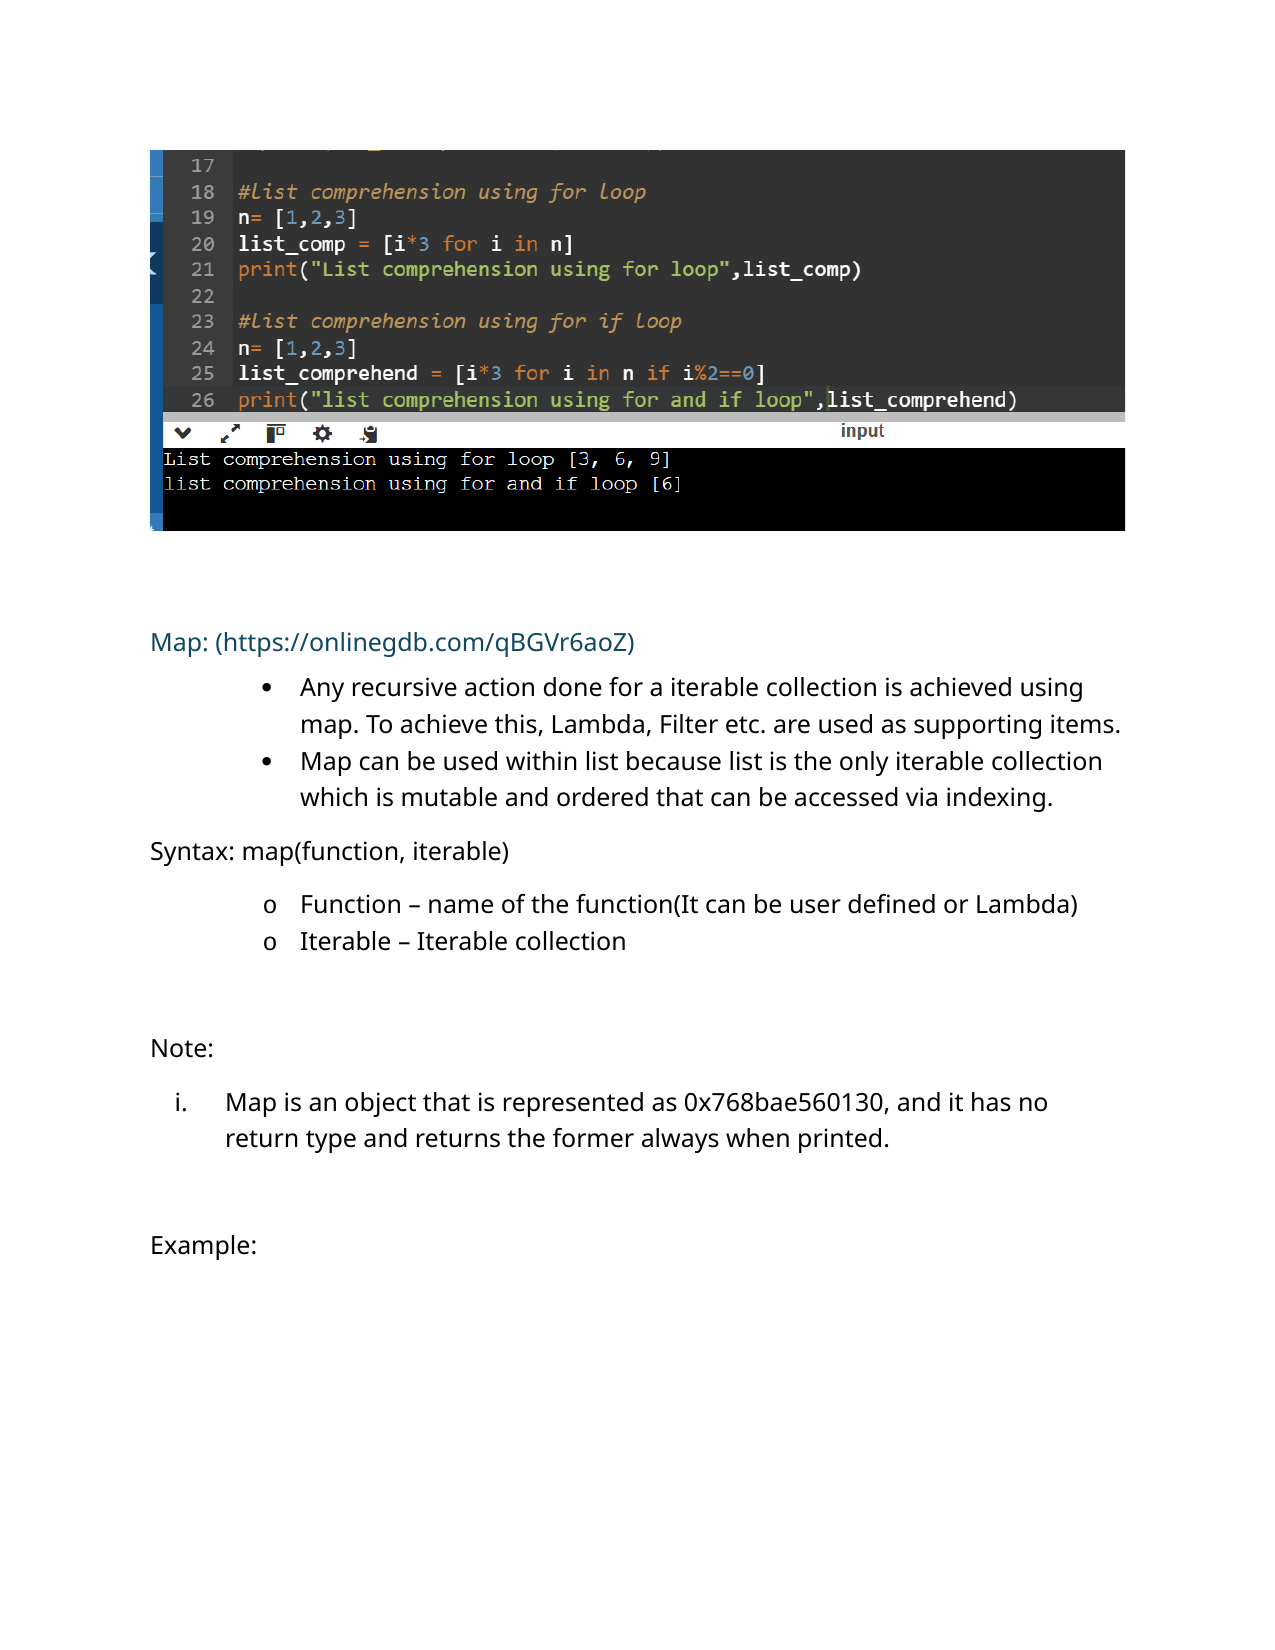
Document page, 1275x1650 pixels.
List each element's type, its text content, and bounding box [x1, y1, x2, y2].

list Any recursive action done for a iterable collection is achieved using map. To achieve this, Lambda, Filter etc. are used as supporting items. [262, 669, 1125, 740]
list Function – name of the function(It can be user defined or Lambda) [262, 887, 1125, 921]
text Note: [150, 1031, 1125, 1065]
list Map is an object that is represented as 0x768bae560130, and it has no return type and returns the former always when printed. [187, 1084, 1125, 1155]
subtitle Map: (https://onlinegdb.com/qBGVr6aoZ) [150, 624, 1125, 658]
text Syntax: map(function, iterable) [150, 833, 1125, 867]
text Example: [150, 1228, 1125, 1262]
list Map can be used within list because list is the only iterable collection which is mutable and ordered that can be accessed via indexing. [262, 743, 1125, 814]
picture [150, 150, 1125, 531]
list Iterable – Iterable collection [262, 924, 1125, 958]
